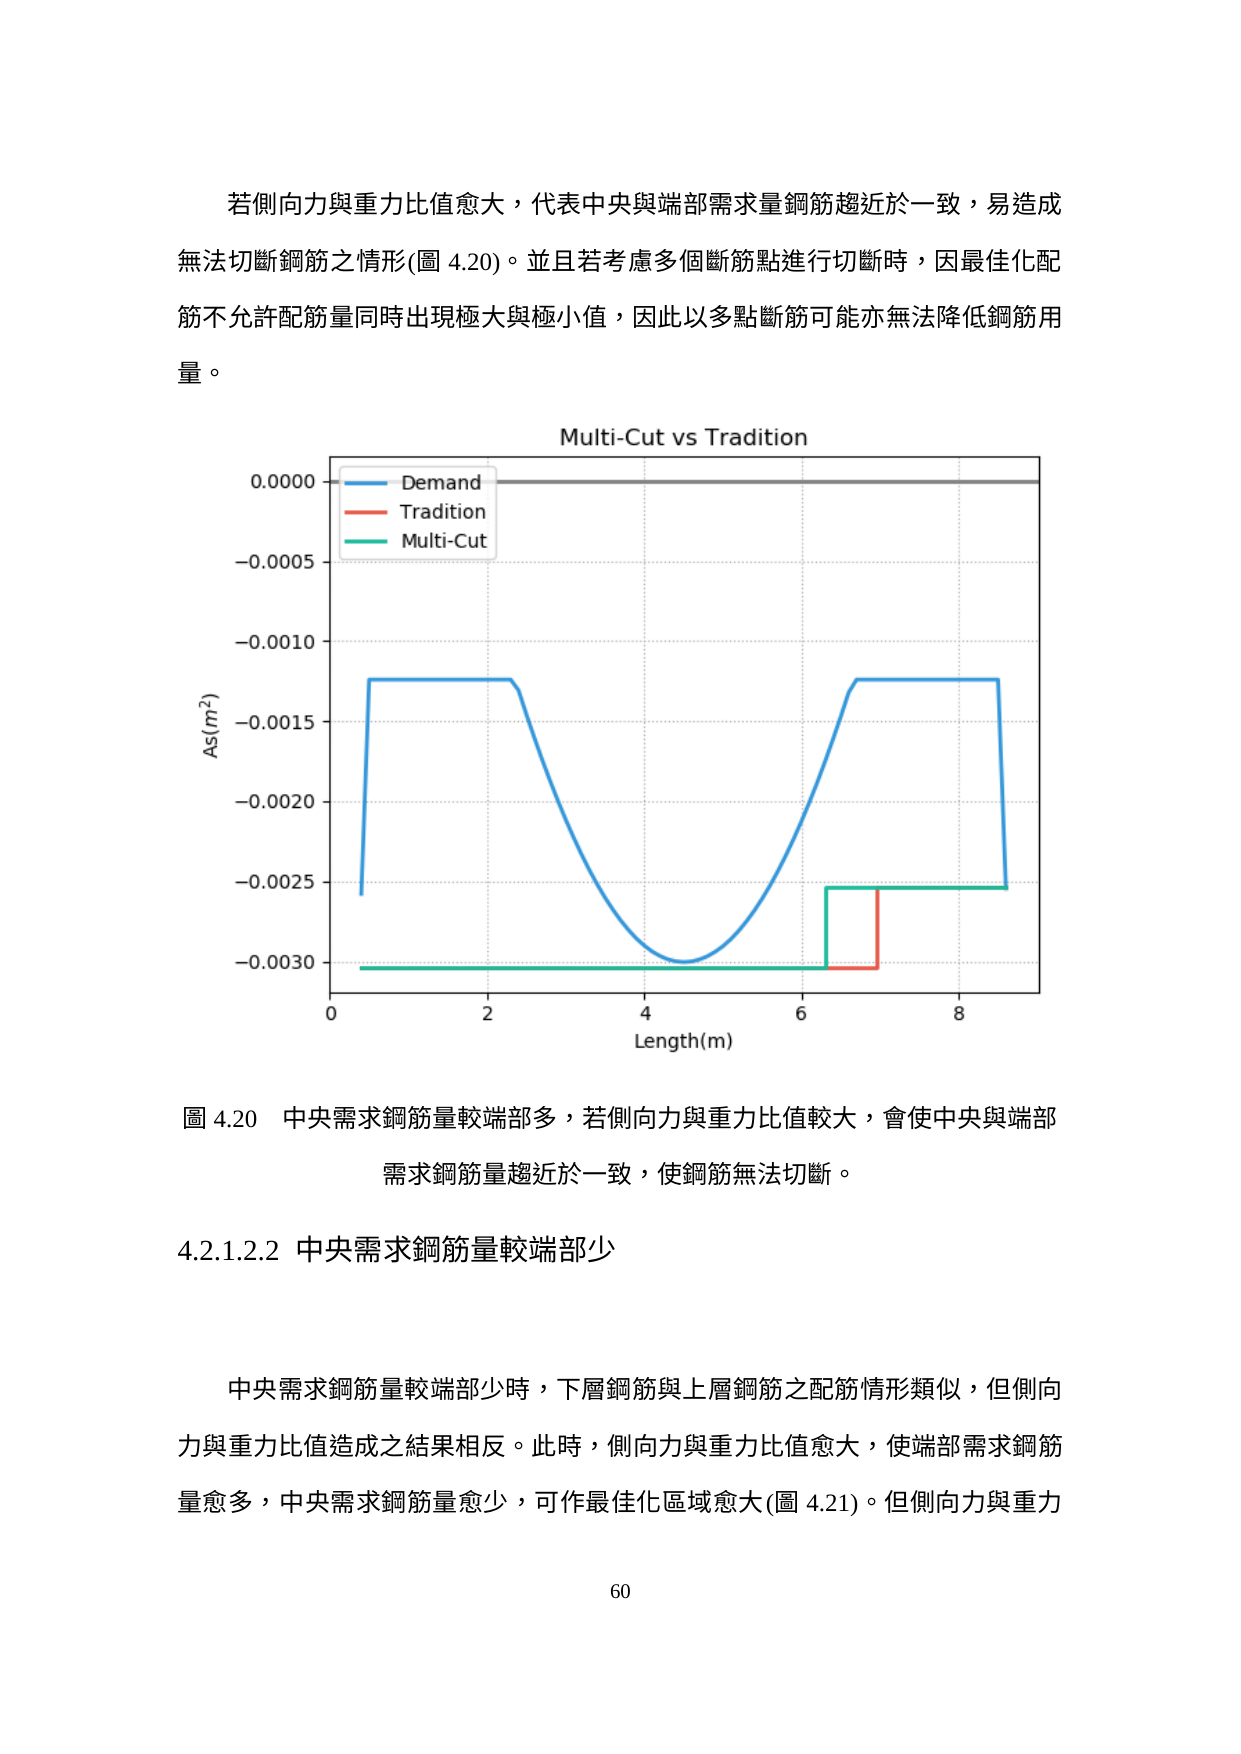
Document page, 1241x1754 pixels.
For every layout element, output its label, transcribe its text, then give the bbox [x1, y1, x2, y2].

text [177, 1369, 1063, 1519]
picture [177, 408, 1063, 1073]
subtitle 中央需求鋼筋量較端部少 [177, 1210, 1063, 1285]
